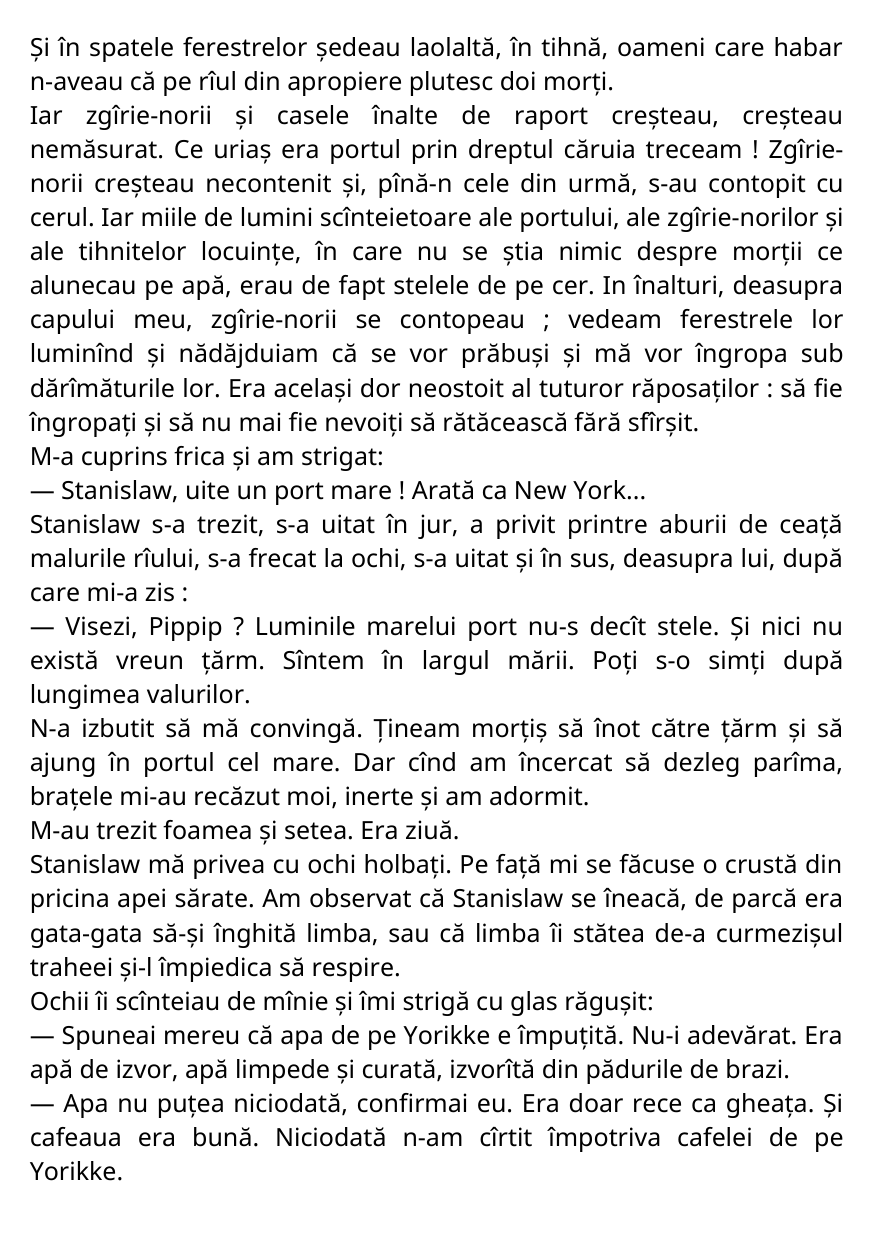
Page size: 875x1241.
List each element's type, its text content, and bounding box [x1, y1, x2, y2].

text — Stanislaw, uite un port mare ! Arată ca New York... [29, 472, 844, 506]
text N-a izbutit să mă convingă. Ţineam morţiş să înot către ţărm şi să ajung în portul cel mare. Dar cînd am încercat să dezleg parîma, braţele mi-au recăzut moi, inerte şi am adormit. [29, 711, 844, 813]
text Stanislaw mă privea cu ochi holbaţi. Pe faţă mi se făcuse o crustă din pricina apei sărate. Am observat că Stanislaw se îneacă, de parcă era gata-gata să-şi înghită limba, sau că limba îi stătea de-a curmezişul traheei şi-l împiedica să respire. [29, 847, 844, 983]
text Stanislaw s-a trezit, s-a uitat în jur, a privit printre aburii de ceaţă malurile rîului, s-a frecat la ochi, s-a uitat şi în sus, deasupra lui, după care mi-a zis : [29, 506, 844, 609]
text Iar zgîrie-norii şi casele înalte de raport creşteau, creşteau nemăsurat. Ce uriaş era portul prin dreptul căruia treceam ! Zgîrie- norii creşteau necontenit şi, pînă-n cele din urmă, s-au contopit cu cerul. Iar miile de lumini scînteietoare ale portului, ale zgîrie-norilor şi ale tihnitelor locuinţe, în care nu se ştia nimic despre morţii ce alunecau pe apă, erau de fapt stelele de pe cer. In înalturi, deasupra capului meu, zgîrie-norii se contopeau ; vedeam ferestrele lor luminînd şi nădăjduiam că se vor prăbuşi şi mă vor îngropa sub dărîmăturile lor. Era acelaşi dor neostoit al tuturor răposaţilor : să fie îngropaţi şi să nu mai fie nevoiţi să rătăcească fără sfîrşit. [29, 98, 844, 438]
text — Visezi, Pippip ? Luminile marelui port nu-s decît stele. Şi nici nu există vreun ţărm. Sîntem în largul mării. Poţi s-o simţi după lungimea valurilor. [29, 609, 844, 711]
text — Apa nu puţea niciodată, confirmai eu. Era doar rece ca gheaţa. Şi cafeaua era bună. Niciodată n-am cîrtit împotriva cafelei de pe Yorikke. [29, 1086, 844, 1188]
text Ochii îi scînteiau de mînie şi îmi strigă cu glas răguşit: [29, 983, 844, 1017]
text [29, 29, 844, 98]
text M-au trezit foamea şi setea. Era ziuă. [29, 813, 844, 847]
text — Spuneai mereu că apa de pe Yorikke e împuţită. Nu-i adevărat. Era apă de izvor, apă limpede şi curată, izvorîtă din pădurile de brazi. [29, 1017, 844, 1086]
text M-a cuprins frica şi am strigat: [29, 438, 844, 472]
